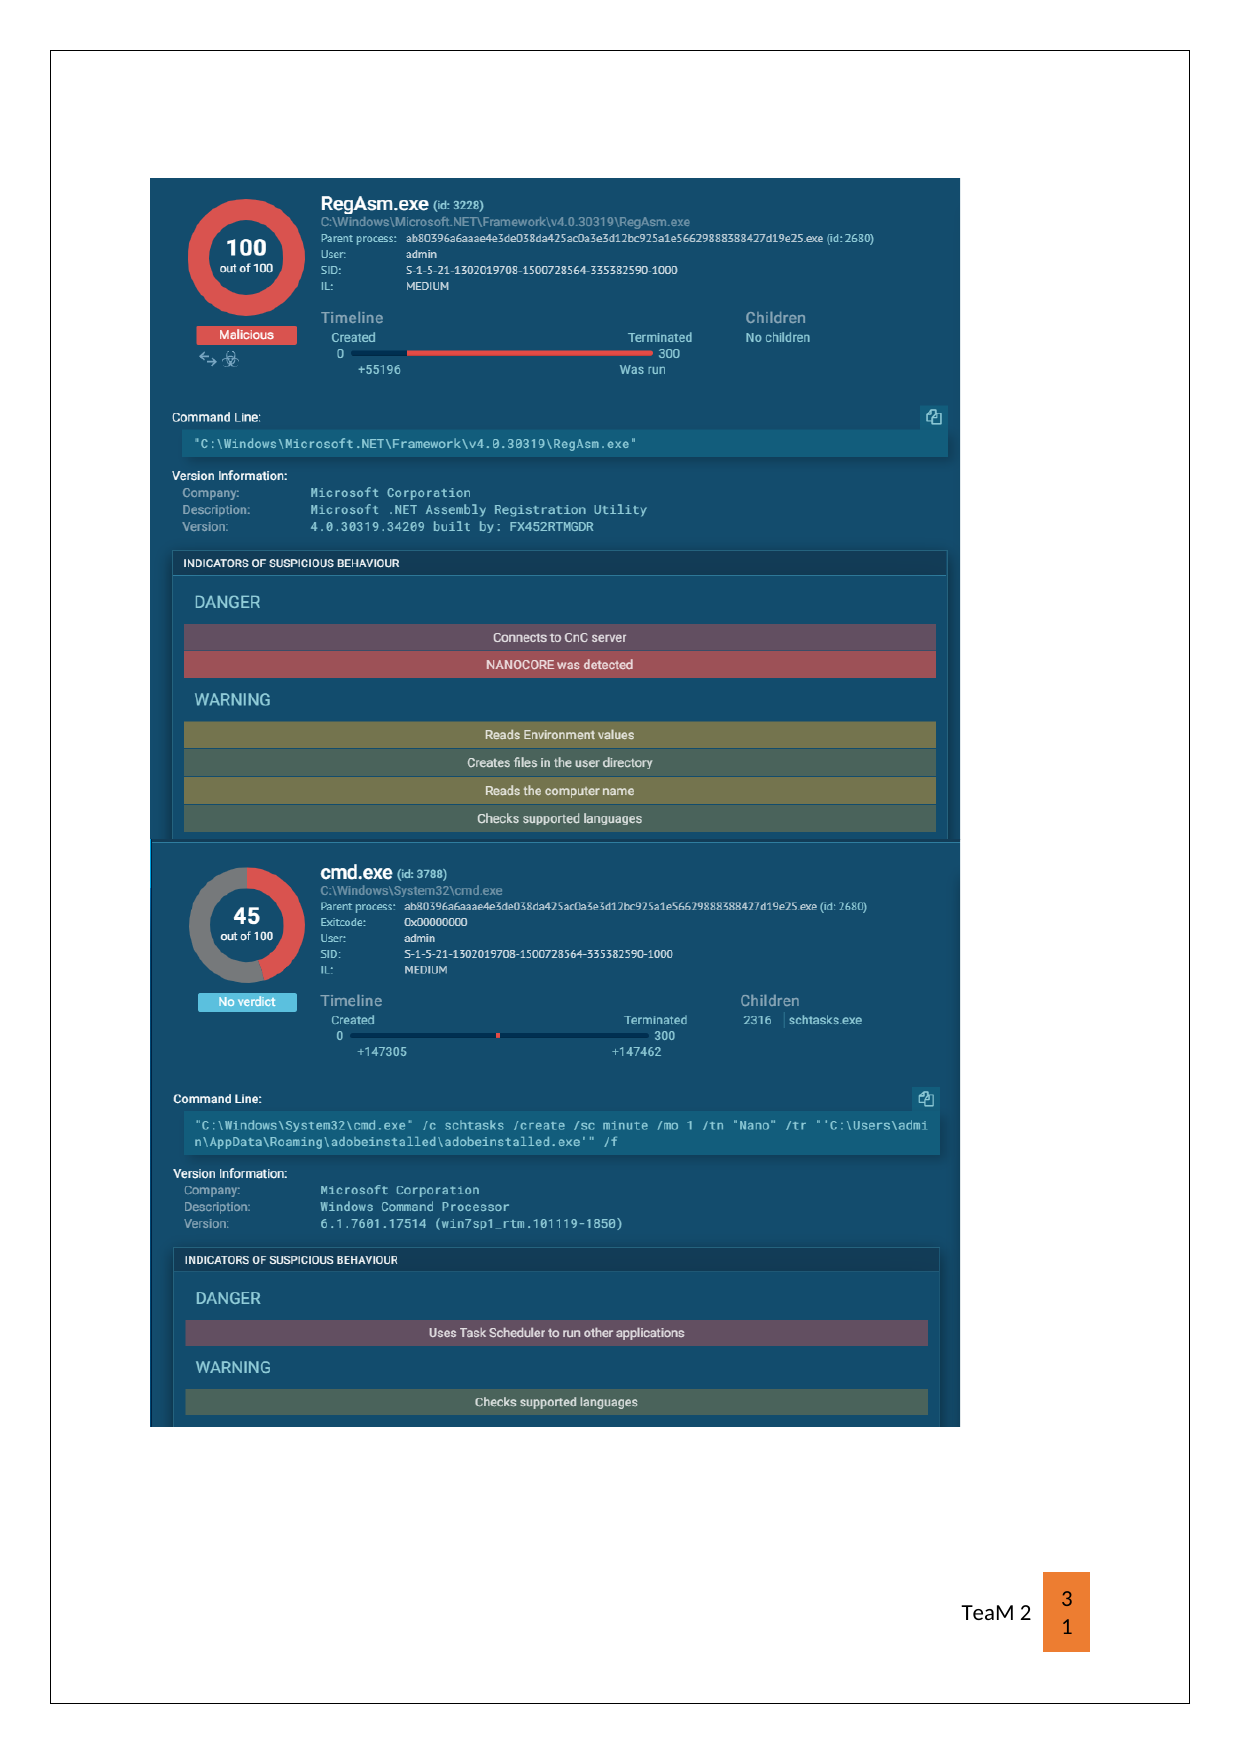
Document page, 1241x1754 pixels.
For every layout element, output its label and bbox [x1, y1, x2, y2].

picture [150, 178, 961, 1427]
